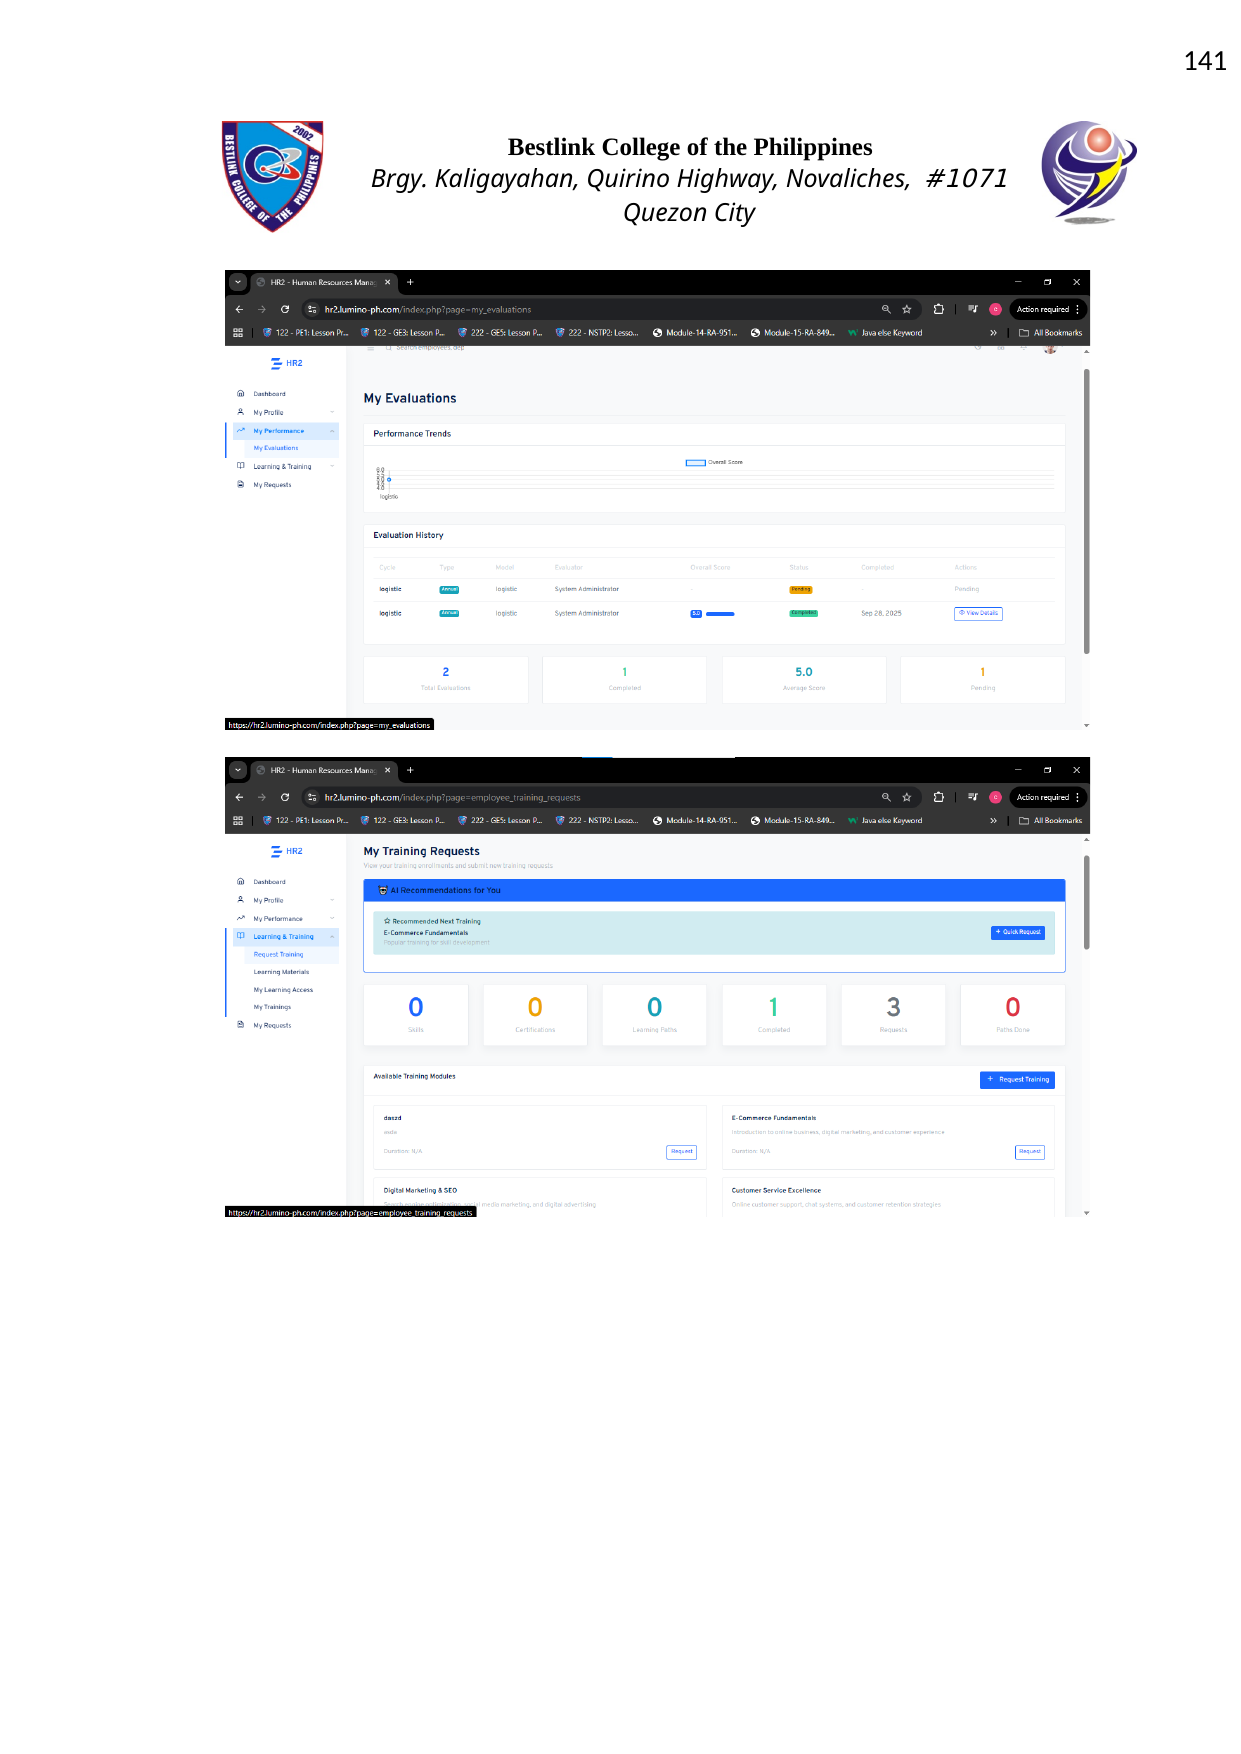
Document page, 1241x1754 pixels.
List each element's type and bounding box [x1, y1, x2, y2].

picture [225, 757, 1091, 1217]
picture [221, 121, 324, 233]
picture [225, 270, 1091, 730]
picture [1041, 121, 1137, 225]
